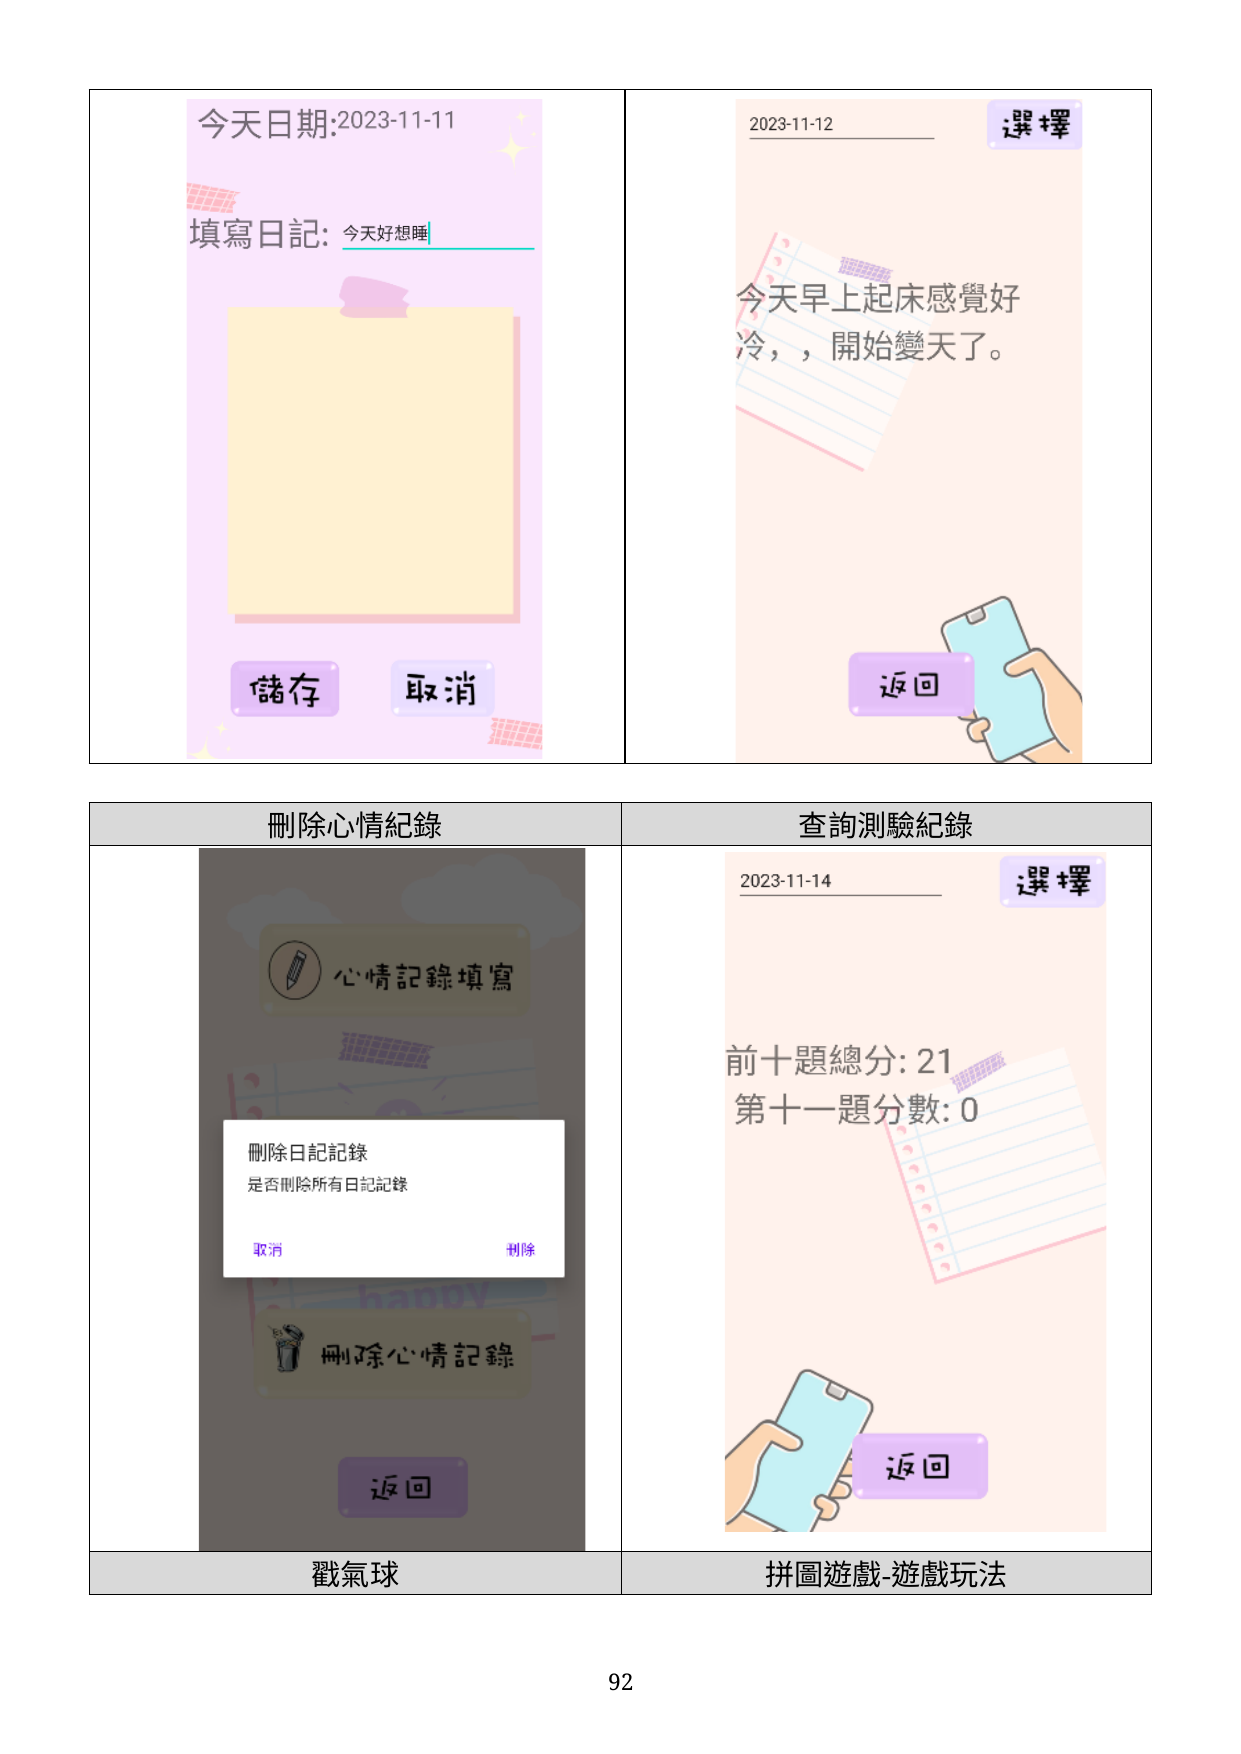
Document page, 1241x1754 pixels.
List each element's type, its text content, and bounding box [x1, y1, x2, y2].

picture [198, 848, 586, 1551]
table_cell [626, 90, 1151, 763]
picture [735, 99, 1083, 763]
table_cell [90, 90, 624, 763]
picture [186, 99, 543, 759]
table_header 查詢測驗紀錄 [622, 803, 1151, 845]
table_cell 戳氣球 [90, 1552, 621, 1594]
table_cell 拼圖遊戲-遊戲玩法 [622, 1552, 1151, 1594]
table_header 刪除心情紀錄 [90, 803, 621, 845]
picture [724, 852, 1107, 1532]
table_cell [622, 846, 1151, 1551]
table_cell [90, 846, 621, 1551]
